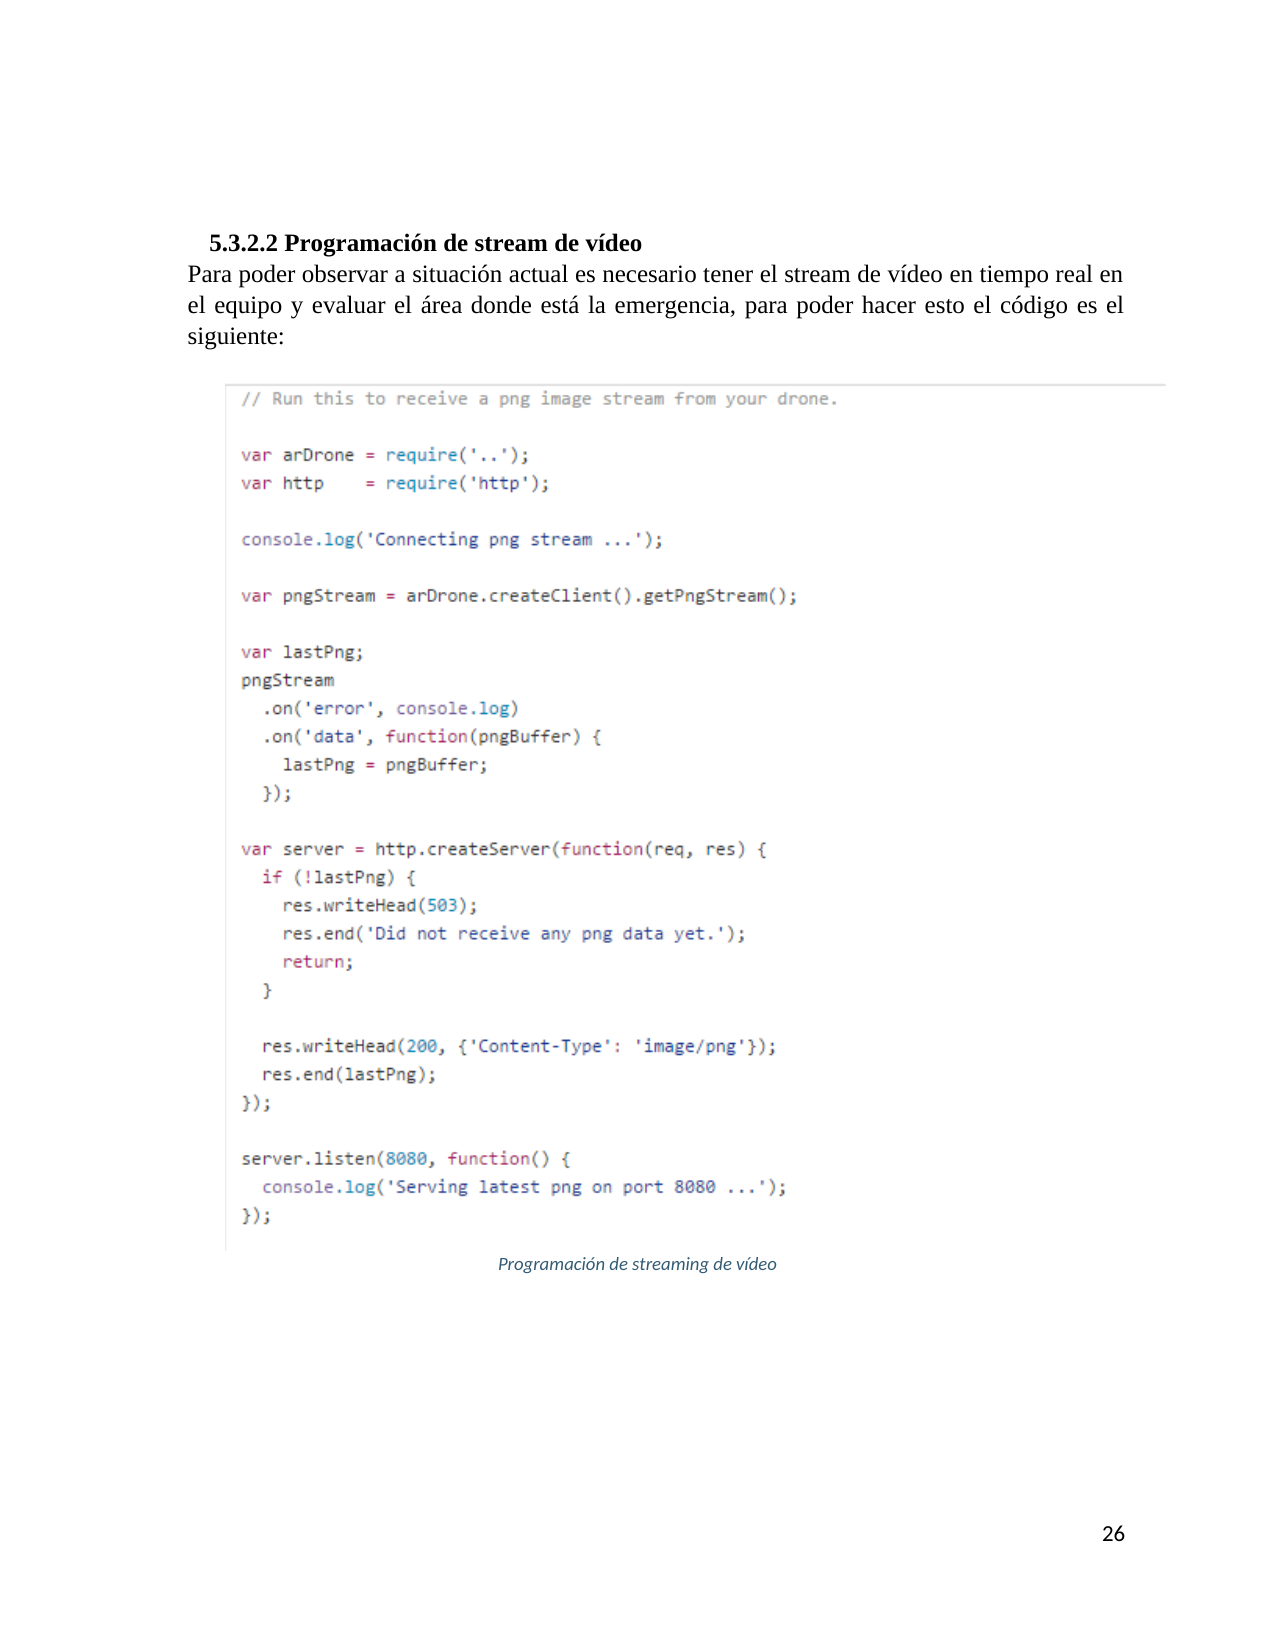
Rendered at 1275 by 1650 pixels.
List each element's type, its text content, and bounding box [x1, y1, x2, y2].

list Programación de stream de vídeo [209, 228, 1125, 257]
list Para poder observar a situación actual es necesario tener el stream de vídeo en tiempo real en el equipo y evaluar el área donde está la emergencia, para poder hacer esto el código es el siguiente: [187, 259, 1125, 350]
picture [225, 383, 1166, 1251]
text Programación de streaming de vídeo [150, 1252, 1125, 1275]
